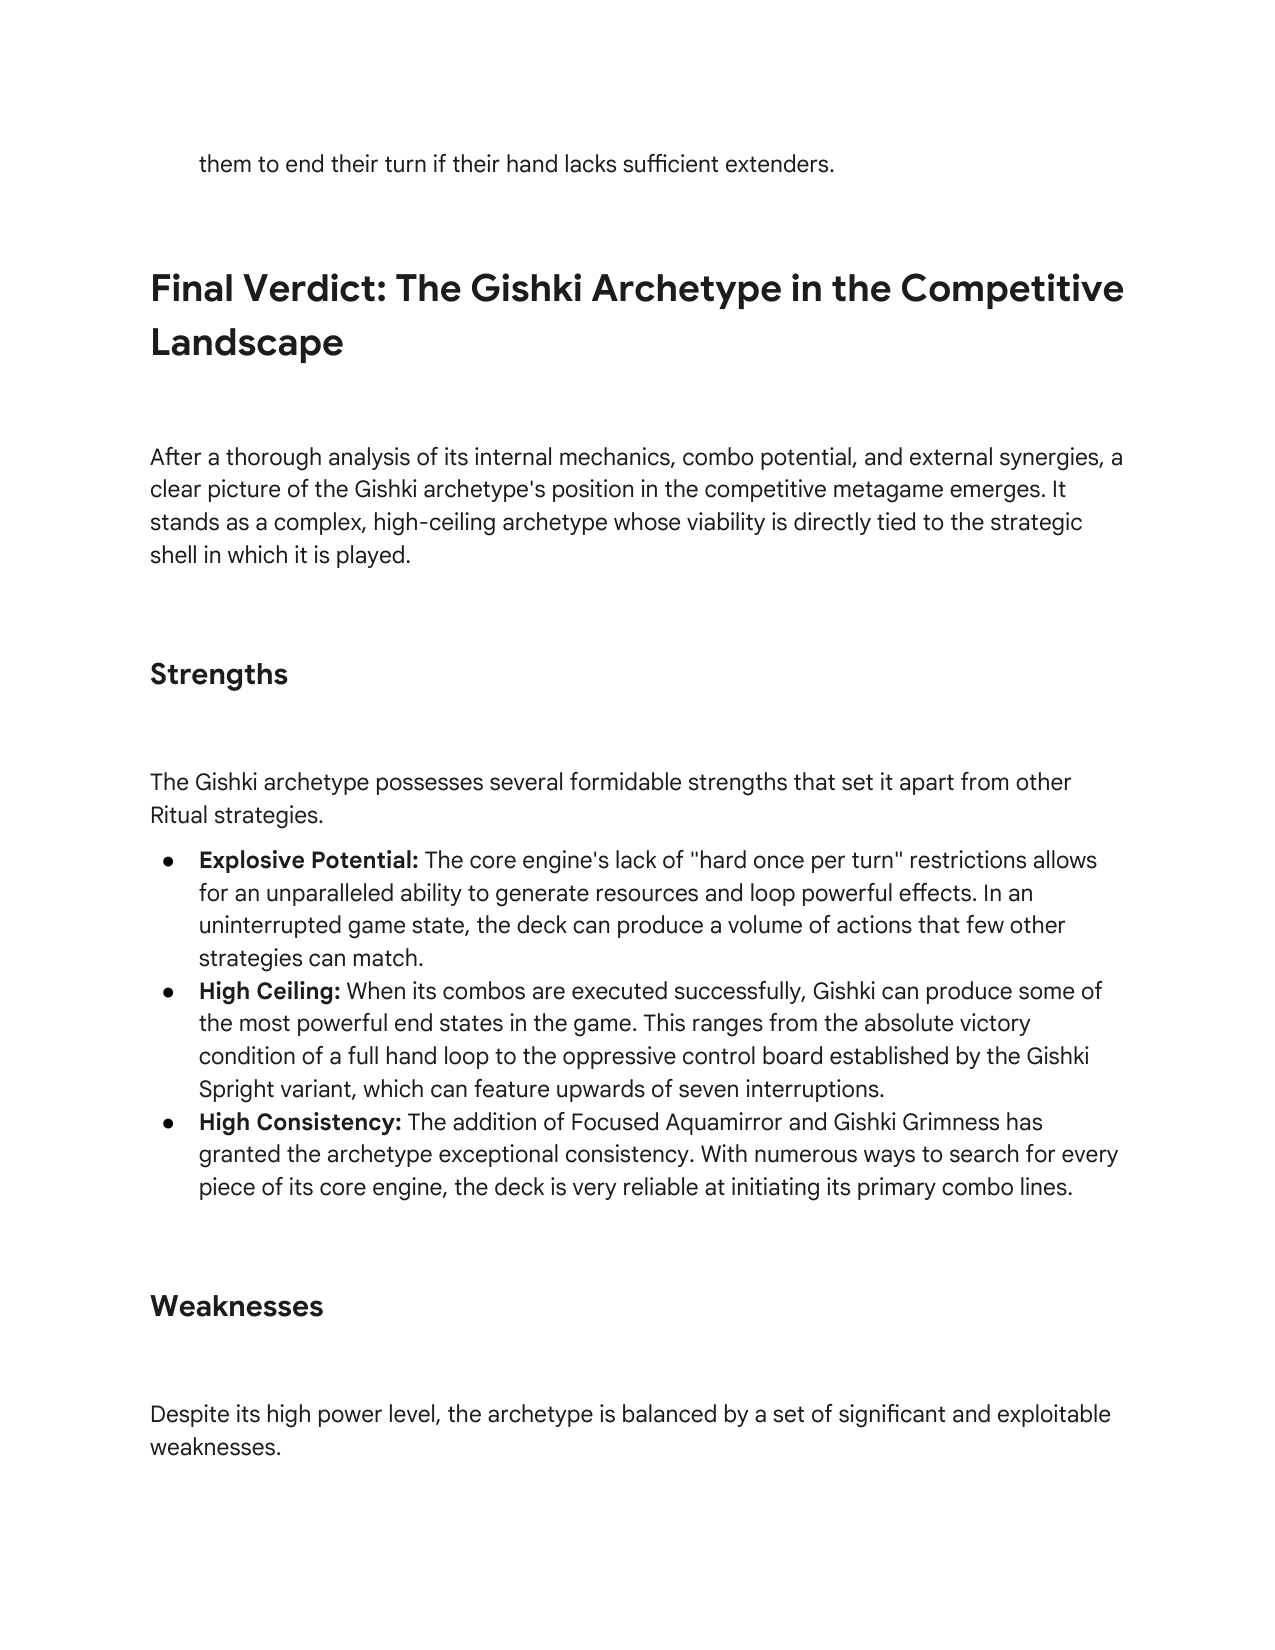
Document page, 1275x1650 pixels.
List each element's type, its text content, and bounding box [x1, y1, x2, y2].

subtitle Weaknesses [150, 1288, 1125, 1325]
text The Gishki archetype possesses several formidable strengths that set it apart from other Ritual strategies. [150, 768, 1125, 829]
list High Consistency: The addition of Focused Aquamirror and Gishki Grimness has granted the archetype exceptional consistency. With numerous ways to search for every piece of its core engine, the deck is very reliable at initiating its primary combo lines. [161, 1108, 1125, 1202]
list Explosive Potential: The core engine's lack of "hard once per turn" restrictions allows for an unparalleled ability to generate resources and loop powerful effects. In an uninterrupted game state, the deck can produce a volume of actions that few other strategies can match. [161, 846, 1125, 973]
text After a thorough analysis of its internal mechanics, combo potential, and external synergies, a clear picture of the Gishki archetype's position in the competitive metagame emerges. It stands as a complex, high-ceiling archetype whose viability is directly tied to the strategic shell in which it is played. [150, 443, 1125, 569]
text Despite its high power level, the archetype is balanced by a set of significant and exploitable weaknesses. [150, 1400, 1125, 1462]
subtitle Strengths [150, 656, 1125, 693]
list High Ceiling: When its combos are executed successfully, Gishki can produce some of the most powerful end states in the game. This ranges from the absolute victory condition of a full hand loop to the oppressive control board established by the Gishki Spright variant, which can feature upwards of seven interruptions. [161, 977, 1125, 1104]
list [161, 150, 1125, 179]
subtitle Final Verdict: The Gishki Archetype in the Competitive Landscape [150, 265, 1125, 366]
